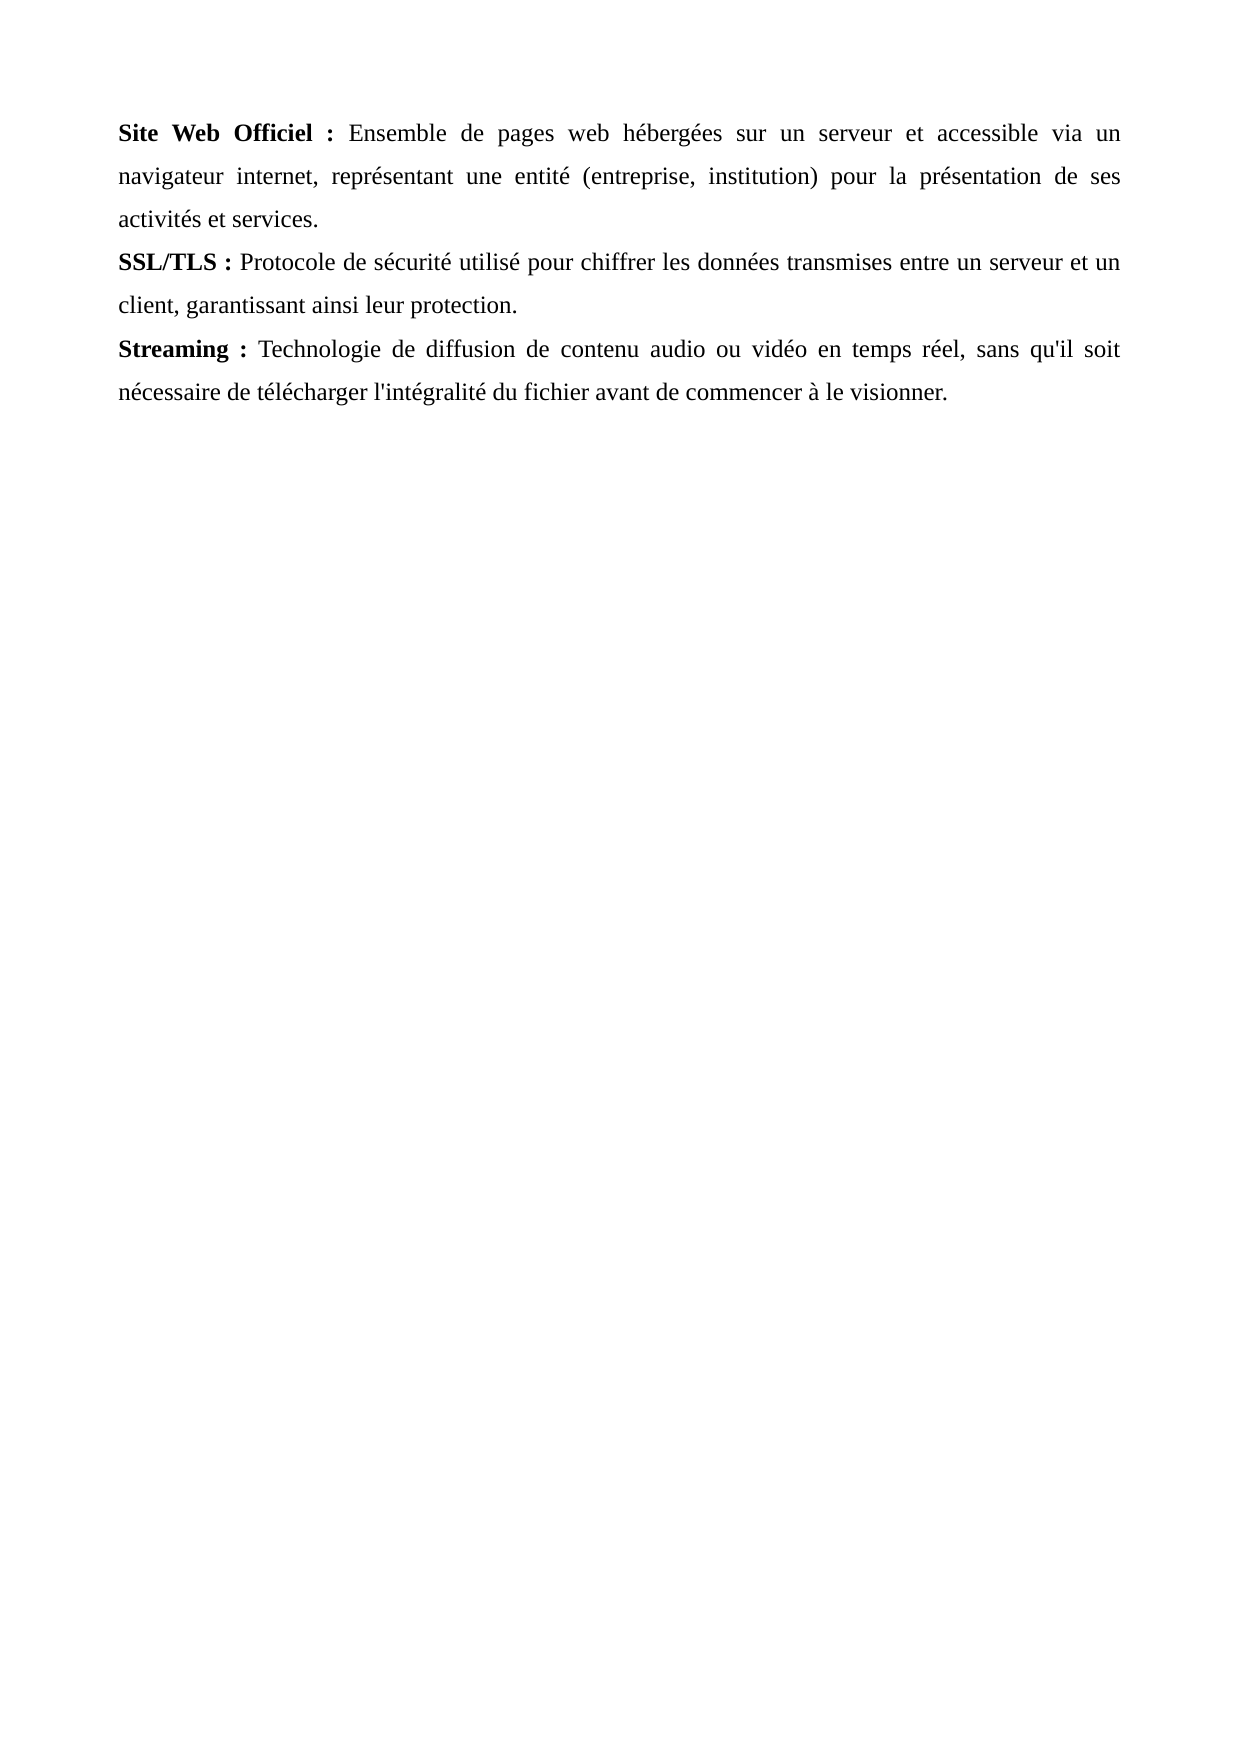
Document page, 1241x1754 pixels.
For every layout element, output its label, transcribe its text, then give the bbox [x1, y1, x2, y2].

text Streaming : Technologie de diffusion de contenu audio ou vidéo en temps réel, sans qu'il soit nécessaire de télécharger l'intégralité du fichier avant de commencer à le visionner. [118, 334, 1122, 406]
text Site Web Officiel : Ensemble de pages web hébergées sur un serveur et accessible via un navigateur internet, représentant une entité (entreprise, institution) pour la présentation de ses activités et services. [118, 118, 1122, 233]
text SSL/TLS : Protocole de sécurité utilisé pour chiffrer les données transmises entre un serveur et un client, garantissant ainsi leur protection. [118, 247, 1122, 319]
